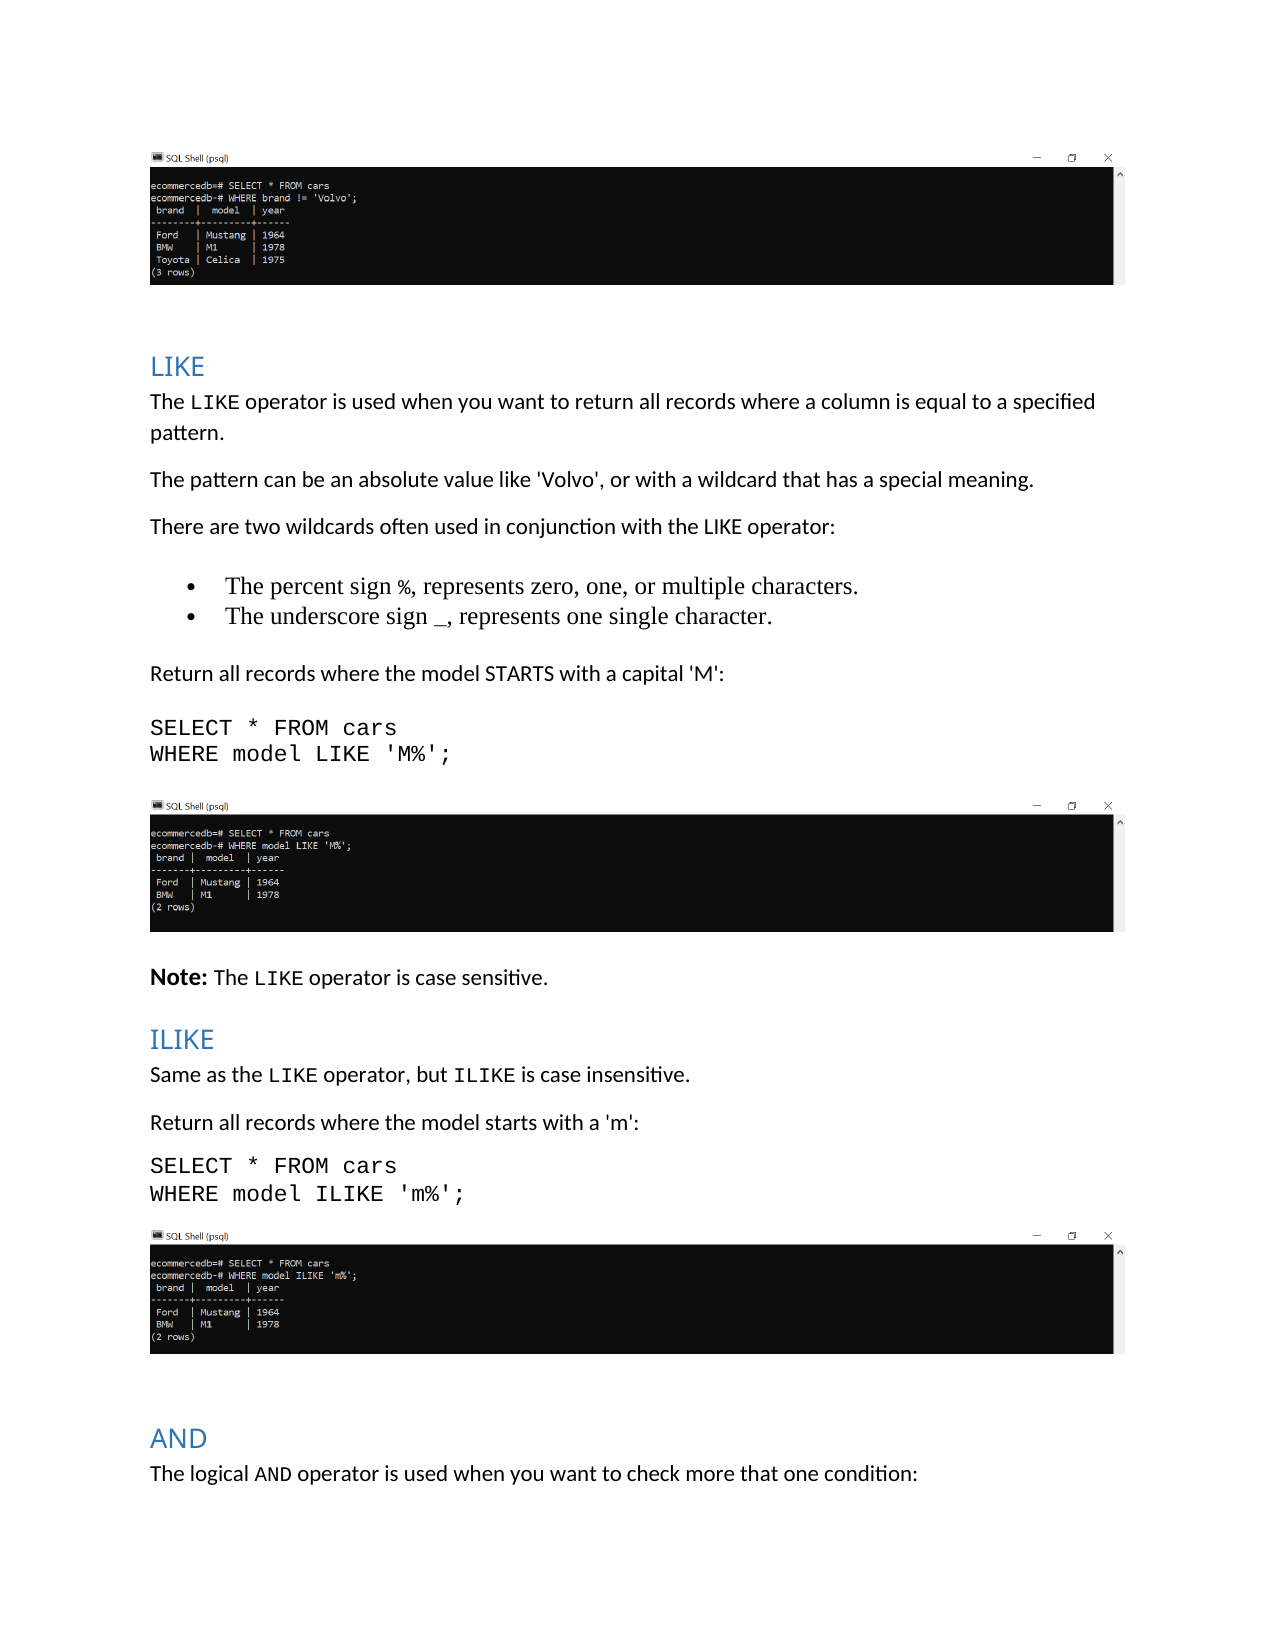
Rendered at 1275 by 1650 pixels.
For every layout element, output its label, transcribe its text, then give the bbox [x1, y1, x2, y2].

text The logical AND operator is used when you want to check more that one condition: [150, 1459, 1125, 1488]
text Note: The LIKE operator is case sensitive. [150, 961, 1125, 992]
text The pattern can be an absolute value like 'Volvo', or with a wildcard that has a special meaning. [150, 465, 1125, 493]
picture [150, 150, 1125, 285]
picture [150, 1227, 1125, 1354]
list The underscore sign _, represents one single character. [187, 601, 1125, 630]
list The percent sign %, represents zero, one, or multiple characters. [187, 571, 1125, 601]
text SELECT * FROM cars WHERE model ILIKE 'm%'; [150, 1155, 1125, 1209]
subtitle ILIKE [150, 1021, 1125, 1058]
text Same as the LIKE operator, but ILIKE is case insensitive. [150, 1061, 1125, 1089]
text The LIKE operator is used when you want to return all records where a column is equal to a specified pattern. [150, 387, 1125, 446]
picture [150, 797, 1125, 932]
subtitle LIKE [150, 348, 1125, 384]
text Return all records where the model starts with a 'm': [150, 1108, 1125, 1136]
text Return all records where the model STARTS with a capital 'M': [150, 659, 1125, 688]
text There are two wildcards often used in conjunction with the LIKE operator: [150, 512, 1125, 540]
text SELECT * FROM cars WHERE model LIKE 'M%'; [150, 717, 1125, 769]
subtitle AND [150, 1420, 1125, 1457]
